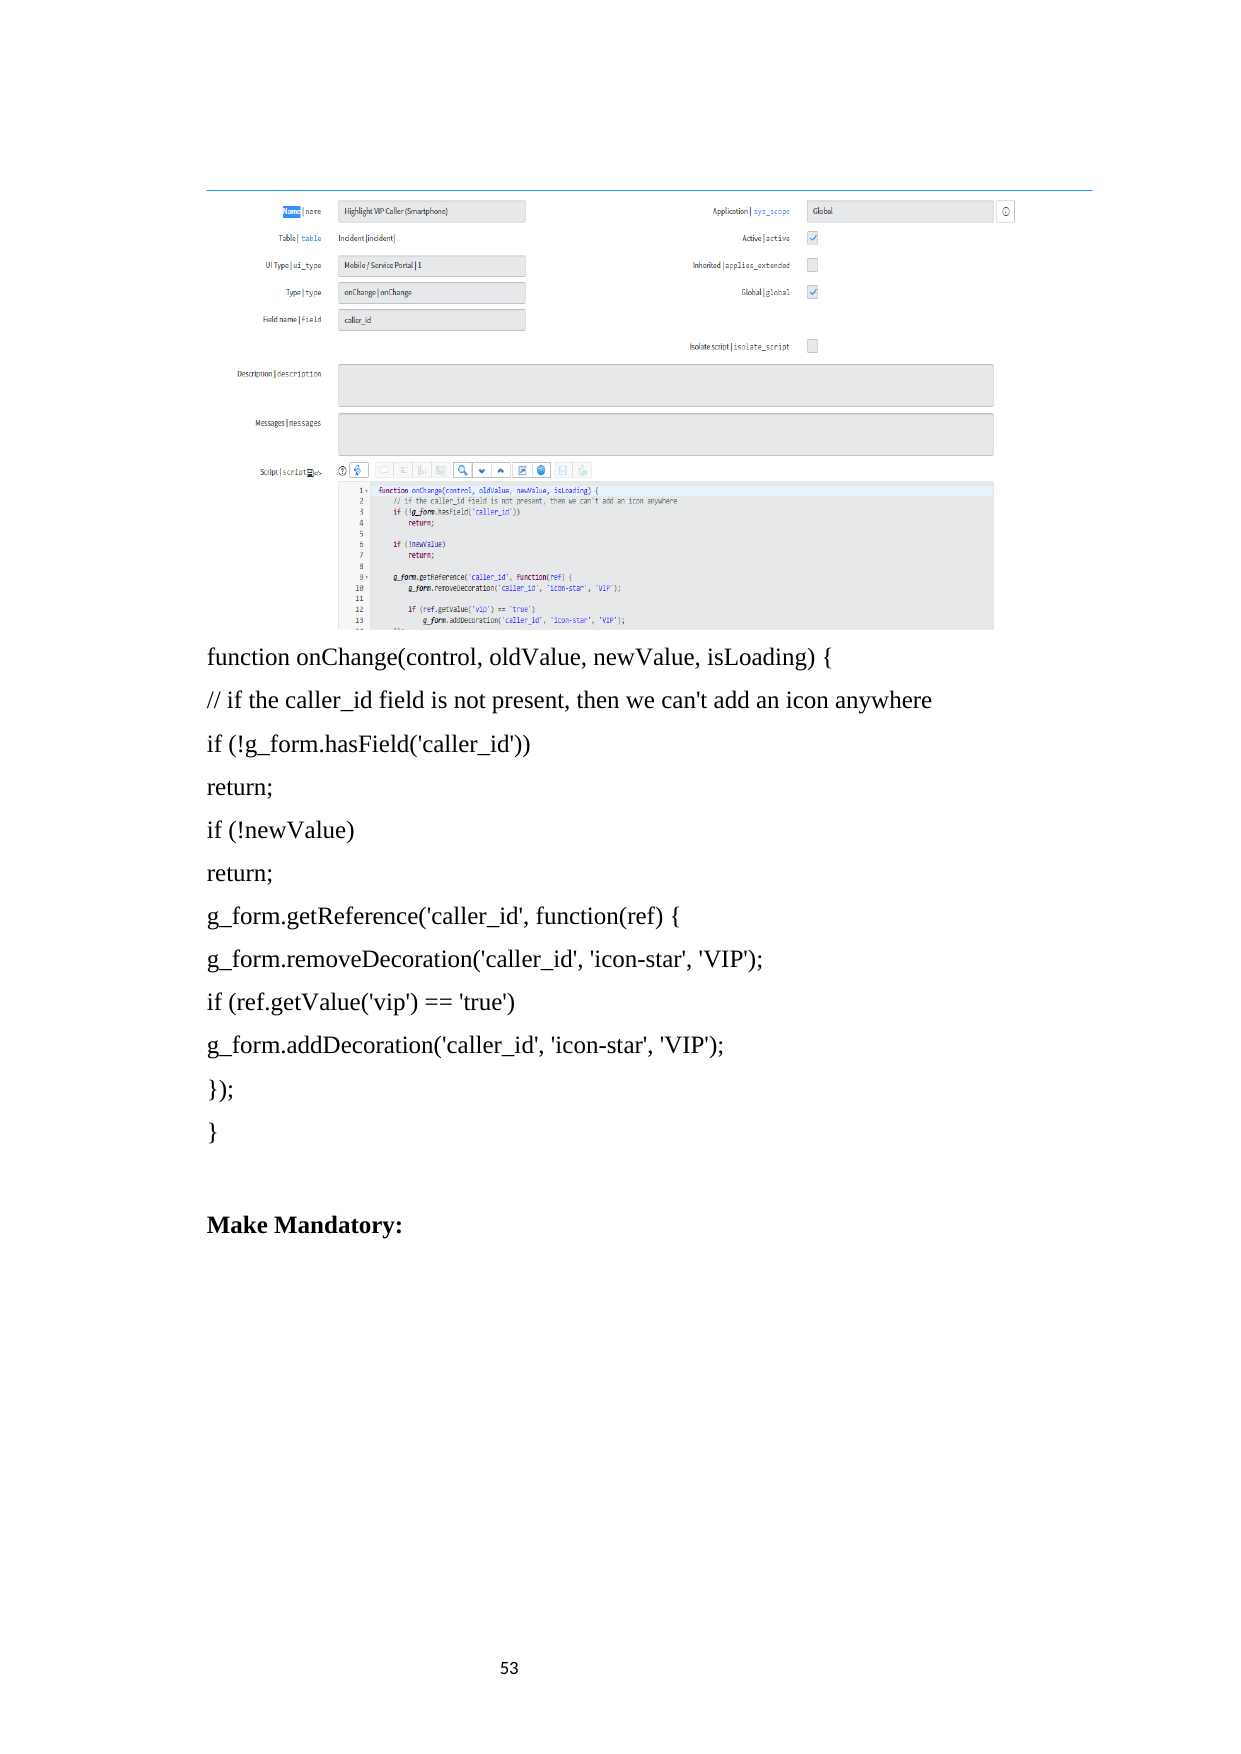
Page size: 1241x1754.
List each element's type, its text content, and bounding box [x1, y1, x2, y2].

text g_form.addDecoration('caller_id', 'icon-star', 'VIP'); [207, 1031, 1093, 1059]
text Make Mandatory: [207, 1210, 1093, 1239]
text function onChange(control, oldValue, newValue, isLoading) { [207, 642, 1093, 671]
text return; [207, 858, 1093, 887]
text if (!g_form.hasField('caller_id')) [207, 729, 1093, 757]
text g_form.removeDecoration('caller_id', 'icon-star', 'VIP'); [207, 944, 1093, 973]
text if (!newValue) [207, 815, 1093, 844]
text g_form.getReference('caller_id', function(ref) { [207, 901, 1093, 930]
text return; [207, 772, 1093, 801]
text } [207, 1117, 1093, 1146]
text // if the caller_id field is not present, then we can't add an icon anywhere [207, 686, 1093, 714]
picture [206, 190, 1093, 630]
text }); [207, 1074, 1093, 1102]
text if (ref.getValue('vip') == 'true') [207, 987, 1093, 1016]
